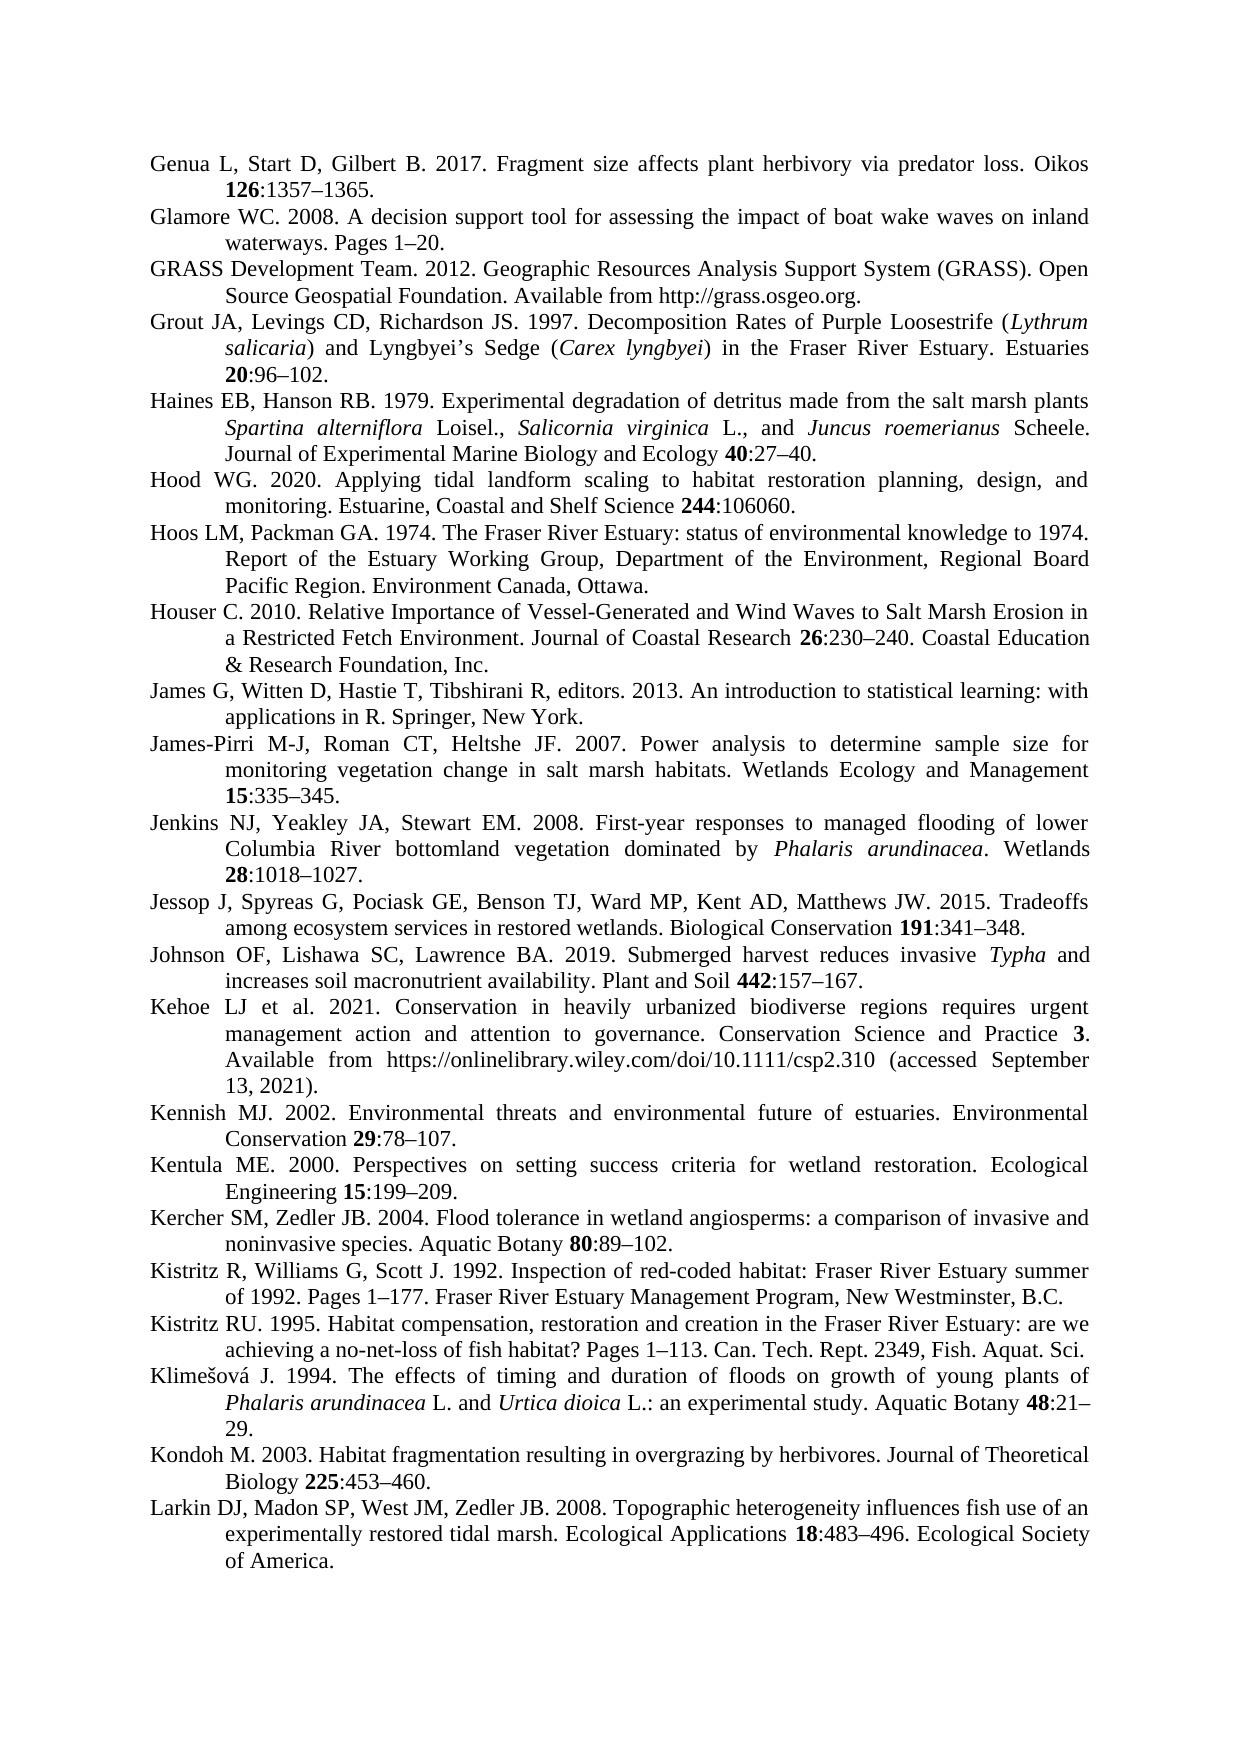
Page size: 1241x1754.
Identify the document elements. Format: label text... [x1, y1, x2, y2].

text Jessop J, Spyreas G, Pociask GE, Benson TJ, Ward MP, Kent AD, Matthews JW. 2015. Tradeoffs among ecosystem services in restored wetlands. Biological Conservation 191:341–348. [150, 888, 1090, 941]
text Kennish MJ. 2002. Environmental threats and environmental future of estuaries. Environmental Conservation 29:78–107. [150, 1099, 1090, 1151]
text Kondoh M. 2003. Habitat fragmentation resulting in overgrazing by herbivores. Journal of Theoretical Biology 225:453–460. [150, 1441, 1090, 1494]
text GRASS Development Team. 2012. Geographic Resources Analysis Support System (GRASS). Open Source Geospatial Foundation. Available from http://grass.osgeo.org. [150, 255, 1090, 308]
text Kistritz R, Williams G, Scott J. 1992. Inspection of red-coded habitat: Fraser River Estuary summer of 1992. Pages 1–177. Fraser River Estuary Management Program, New Westminster, B.C. [150, 1257, 1090, 1309]
text Houser C. 2010. Relative Importance of Vessel-Generated and Wind Waves to Salt Marsh Erosion in a Restricted Fetch Environment. Journal of Coastal Research 26:230–240. Coastal Education & Research Foundation, Inc. [150, 598, 1090, 677]
text James-Pirri M-J, Roman CT, Heltshe JF. 2007. Power analysis to determine sample size for monitoring vegetation change in salt marsh habitats. Wetlands Ecology and Management 15:335–345. [150, 730, 1090, 809]
text Larkin DJ, Madon SP, West JM, Zedler JB. 2008. Topographic heterogeneity influences fish use of an experimentally restored tidal marsh. Ecological Applications 18:483–496. Ecological Society of America. [150, 1494, 1090, 1573]
text Johnson OF, Lishawa SC, Lawrence BA. 2019. Submerged harvest reduces invasive Typha and increases soil macronutrient availability. Plant and Soil 442:157–167. [150, 941, 1090, 993]
text Kehoe LJ et al. 2021. Conservation in heavily urbanized biodiverse regions requires urgent management action and attention to governance. Conservation Science and Practice 3. Available from https://onlinelibrary.wiley.com/doi/10.1111/csp2.310 (accessed September 13, 2021). [150, 993, 1090, 1099]
text Kentula ME. 2000. Perspectives on setting success criteria for wetland restoration. Ecological Engineering 15:199–209. [150, 1151, 1090, 1204]
text Hood WG. 2020. Applying tidal landform scaling to habitat restoration planning, design, and monitoring. Estuarine, Coastal and Shelf Science 244:106060. [150, 466, 1090, 519]
text James G, Witten D, Hastie T, Tibshirani R, editors. 2013. An introduction to statistical learning: with applications in R. Springer, New York. [150, 677, 1090, 730]
text Klimešová J. 1994. The effects of timing and duration of floods on growth of young plants of Phalaris arundinacea L. and Urtica dioica L.: an experimental study. Aquatic Botany 48:21–29. [150, 1362, 1090, 1441]
text Glamore WC. 2008. A decision support tool for assessing the impact of boat wake waves on inland waterways. Pages 1–20. [150, 203, 1090, 255]
text Haines EB, Hanson RB. 1979. Experimental degradation of detritus made from the salt marsh plants Spartina alterniflora Loisel., Salicornia virginica L., and Juncus roemerianus Scheele. Journal of Experimental Marine Biology and Ecology 40:27–40. [150, 387, 1090, 466]
text Grout JA, Levings CD, Richardson JS. 1997. Decomposition Rates of Purple Loosestrife (Lythrum salicaria) and Lyngbyei’s Sedge (Carex lyngbyei) in the Fraser River Estuary. Estuaries 20:96–102. [150, 308, 1090, 387]
text Hoos LM, Packman GA. 1974. The Fraser River Estuary: status of environmental knowledge to 1974. Report of the Estuary Working Group, Department of the Environment, Regional Board Pacific Region. Environment Canada, Ottawa. [150, 519, 1090, 598]
text Kistritz RU. 1995. Habitat compensation, restoration and creation in the Fraser River Estuary: are we achieving a no-net-loss of fish habitat? Pages 1–113. Can. Tech. Rept. 2349, Fish. Aquat. Sci. [150, 1309, 1090, 1362]
text Jenkins NJ, Yeakley JA, Stewart EM. 2008. First-year responses to managed flooding of lower Columbia River bottomland vegetation dominated by Phalaris arundinacea. Wetlands 28:1018–1027. [150, 809, 1090, 888]
text Kercher SM, Zedler JB. 2004. Flood tolerance in wetland angiosperms: a comparison of invasive and noninvasive species. Aquatic Botany 80:89–102. [150, 1204, 1090, 1257]
text Genua L, Start D, Gilbert B. 2017. Fragment size affects plant herbivory via predator loss. Oikos 126:1357–1365. [150, 150, 1090, 203]
